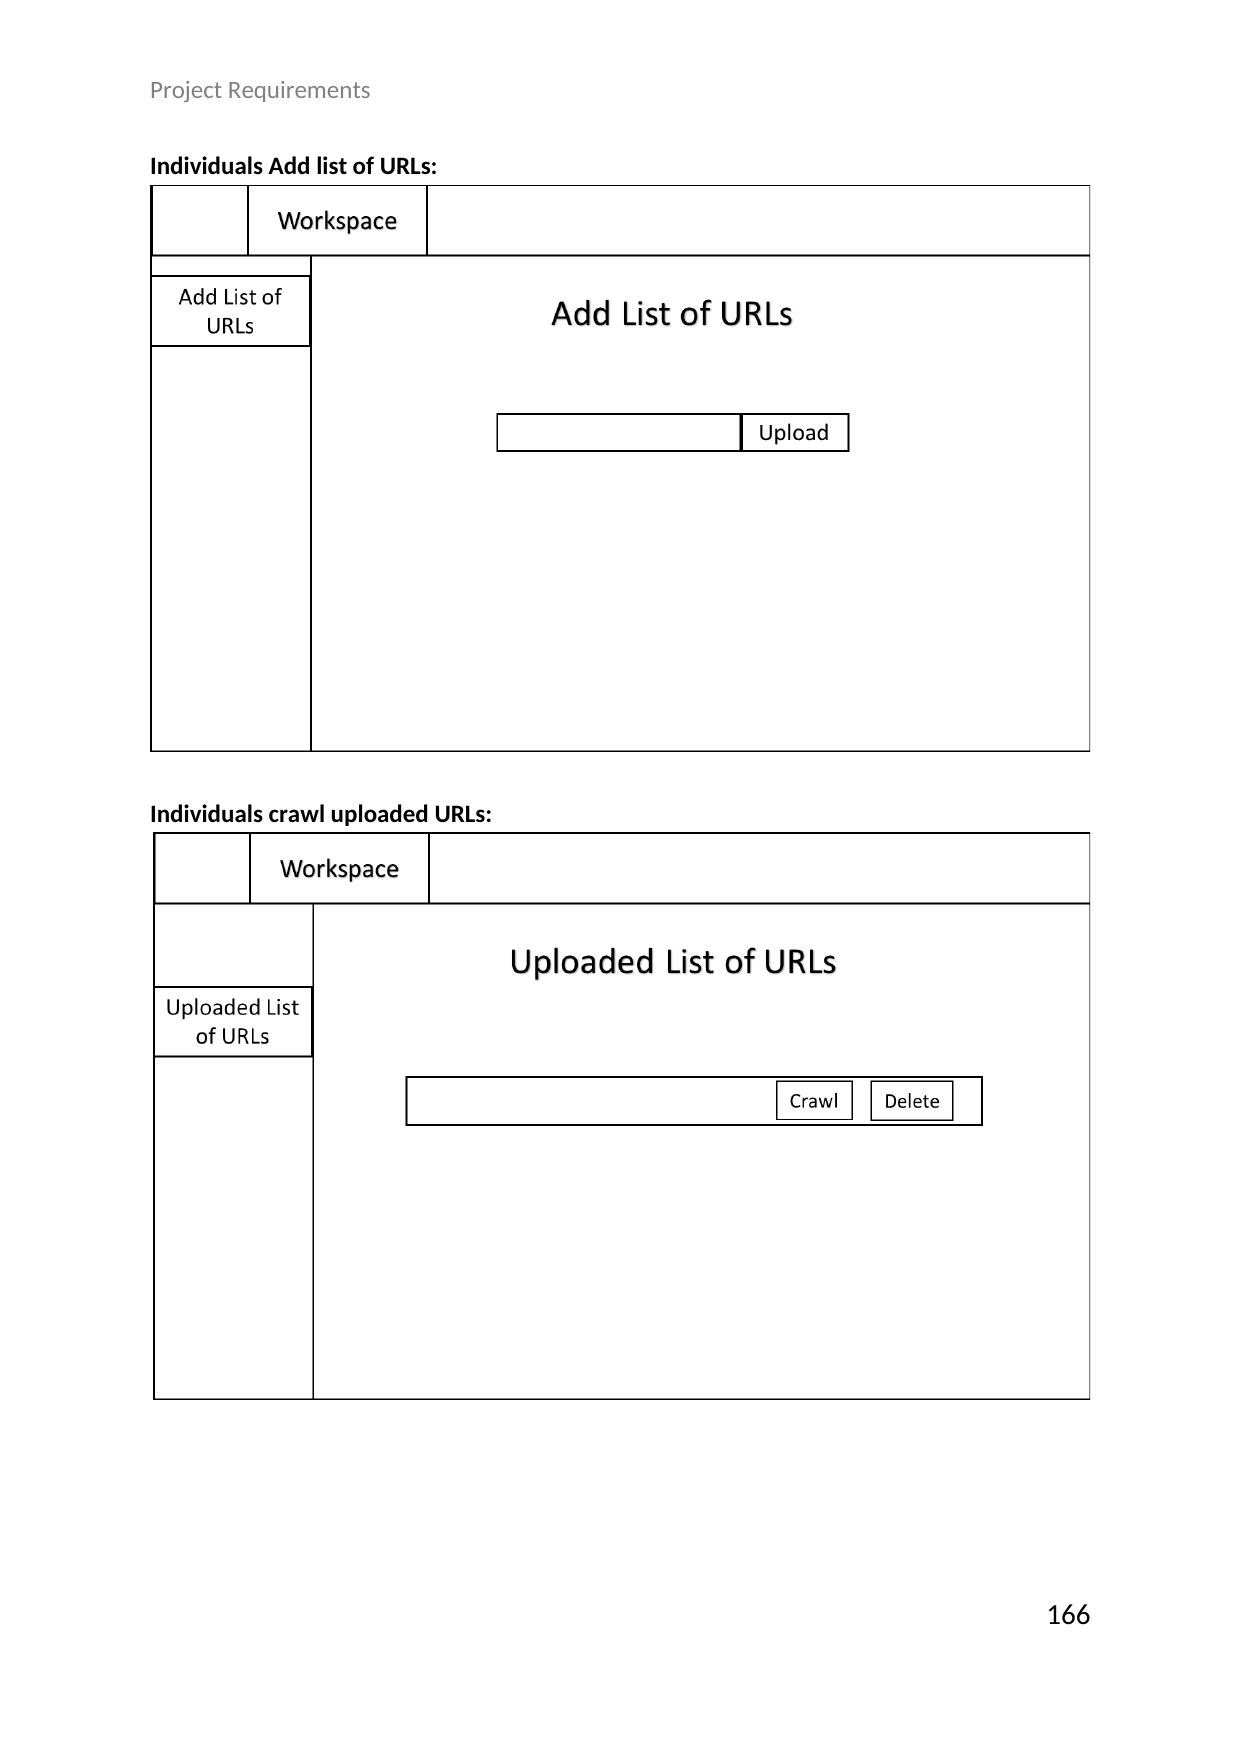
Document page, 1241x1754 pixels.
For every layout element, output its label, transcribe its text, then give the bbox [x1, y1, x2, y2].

picture [150, 832, 1091, 1400]
text Individuals crawl uploaded URLs: [150, 798, 1090, 828]
picture [150, 185, 1091, 752]
text Individuals Add list of URLs: [150, 150, 1090, 181]
